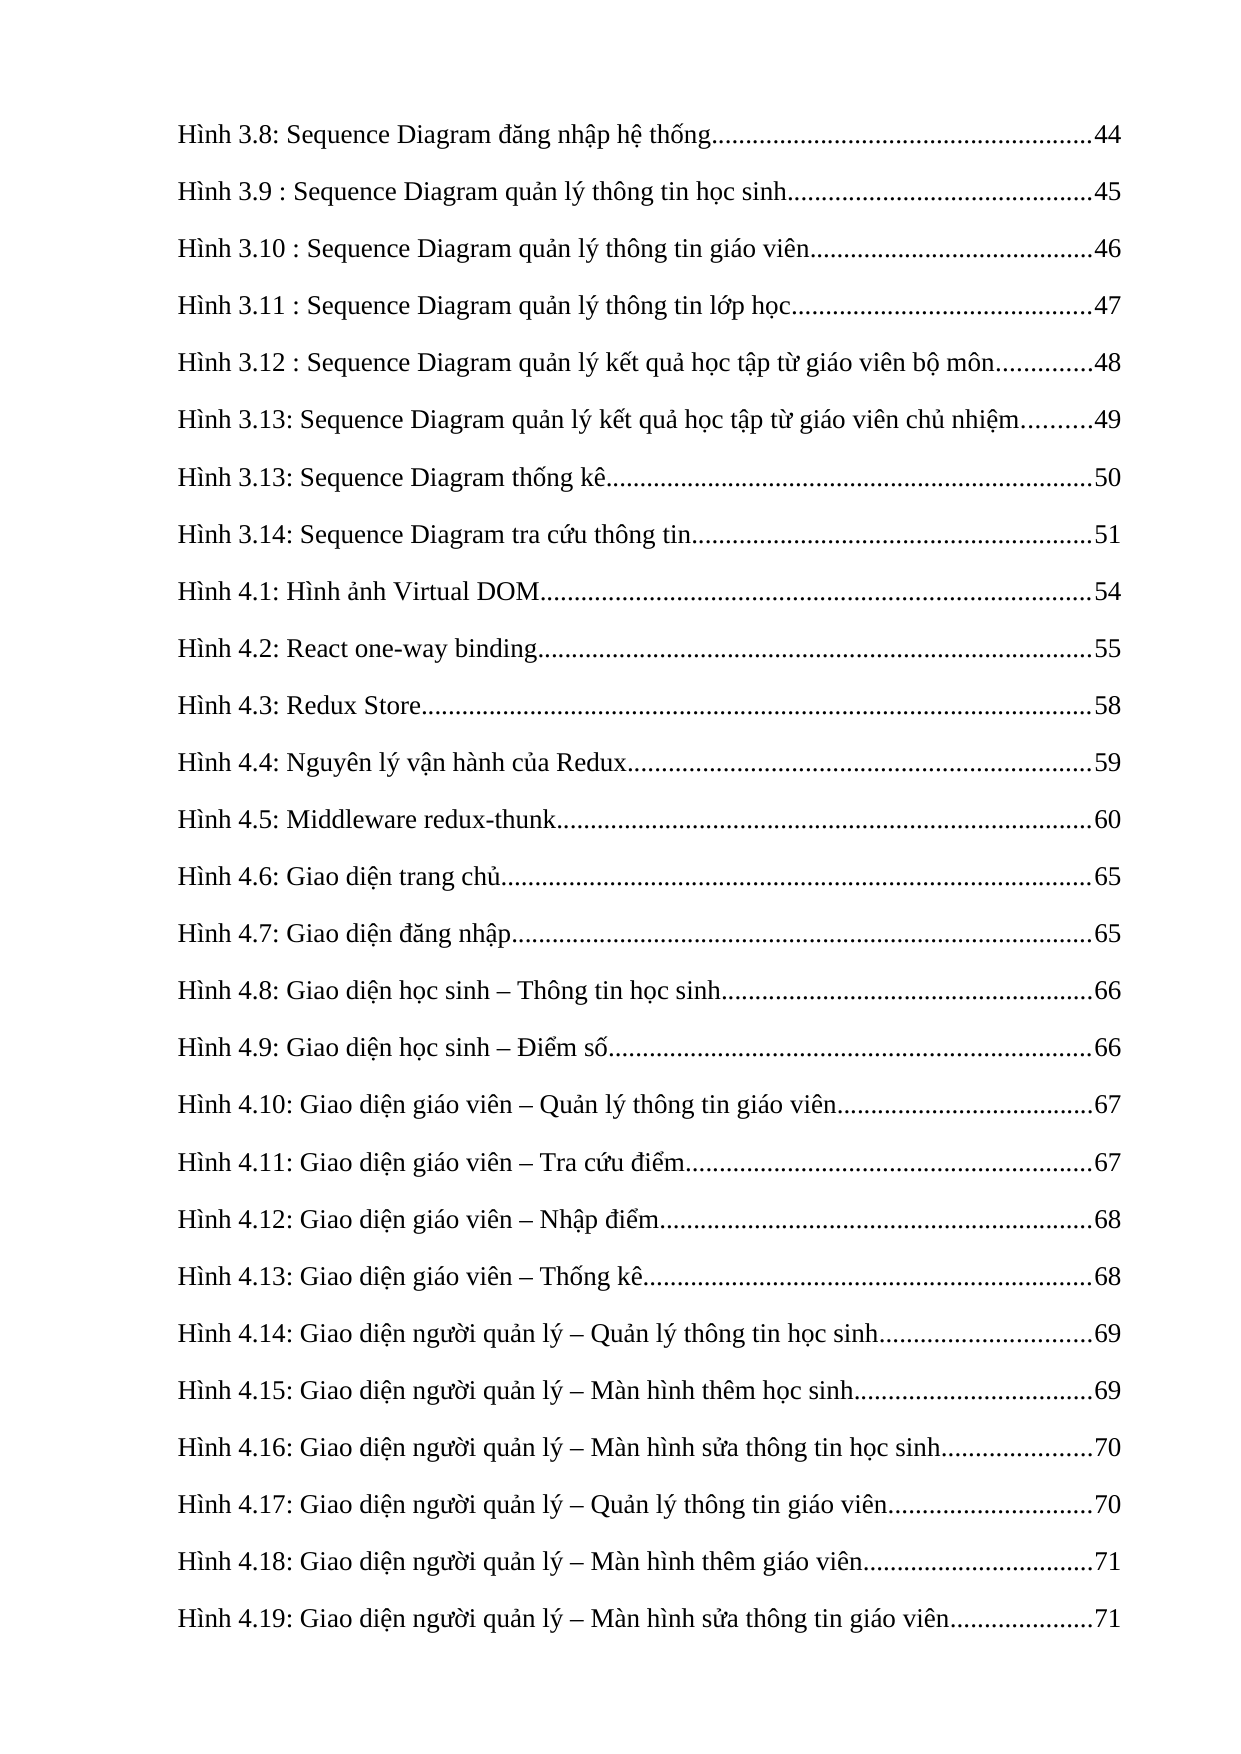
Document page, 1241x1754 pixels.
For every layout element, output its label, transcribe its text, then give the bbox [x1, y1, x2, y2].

text Hình 4.8: Giao diện học sinh – Thông tin học sinh 66 [177, 974, 1122, 1006]
text Hình 4.9: Giao diện học sinh – Điểm số 66 [177, 1031, 1122, 1063]
text Hình 3.14: Sequence Diagram tra cứu thông tin 51 [177, 518, 1122, 549]
text Hình 4.17: Giao diện người quản lý – Quản lý thông tin giáo viên 70 [177, 1488, 1122, 1519]
text Hình 4.2: React one-way binding 55 [177, 632, 1122, 663]
text Hình 3.8: Sequence Diagram đăng nhập hệ thống 44 [177, 118, 1122, 149]
text Hình 4.7: Giao diện đăng nhập 65 [177, 917, 1122, 948]
text Hình 3.9 : Sequence Diagram quản lý thông tin học sinh 45 [177, 175, 1122, 206]
text Hình 4.14: Giao diện người quản lý – Quản lý thông tin học sinh 69 [177, 1317, 1122, 1348]
text Hình 4.3: Redux Store 58 [177, 689, 1122, 720]
text Hình 4.18: Giao diện người quản lý – Màn hình thêm giáo viên 71 [177, 1545, 1122, 1576]
text Hình 4.16: Giao diện người quản lý – Màn hình sửa thông tin học sinh 70 [177, 1431, 1122, 1462]
text Hình 4.10: Giao diện giáo viên – Quản lý thông tin giáo viên 67 [177, 1088, 1122, 1120]
text Hình 4.15: Giao diện người quản lý – Màn hình thêm học sinh 69 [177, 1374, 1122, 1405]
text Hình 4.6: Giao diện trang chủ 65 [177, 860, 1122, 891]
text Hình 3.13: Sequence Diagram thống kê 50 [177, 461, 1122, 492]
text Hình 3.12 : Sequence Diagram quản lý kết quả học tập từ giáo viên bộ môn 48 [177, 346, 1122, 378]
text Hình 4.13: Giao diện giáo viên – Thống kê 68 [177, 1260, 1122, 1291]
text Hình 4.12: Giao diện giáo viên – Nhập điểm 68 [177, 1203, 1122, 1234]
text Hình 4.1: Hình ảnh Virtual DOM 54 [177, 575, 1122, 606]
text Hình 4.5: Middleware redux-thunk 60 [177, 803, 1122, 834]
text Hình 3.13: Sequence Diagram quản lý kết quả học tập từ giáo viên chủ nhiệm 49 [177, 403, 1122, 435]
text Hình 4.11: Giao diện giáo viên – Tra cứu điểm 67 [177, 1146, 1122, 1177]
text Hình 3.10 : Sequence Diagram quản lý thông tin giáo viên 46 [177, 232, 1122, 263]
text Hình 4.19: Giao diện người quản lý – Màn hình sửa thông tin giáo viên 71 [177, 1602, 1122, 1633]
text Hình 3.11 : Sequence Diagram quản lý thông tin lớp học 47 [177, 289, 1122, 321]
text Hình 4.4: Nguyên lý vận hành của Redux 59 [177, 746, 1122, 777]
